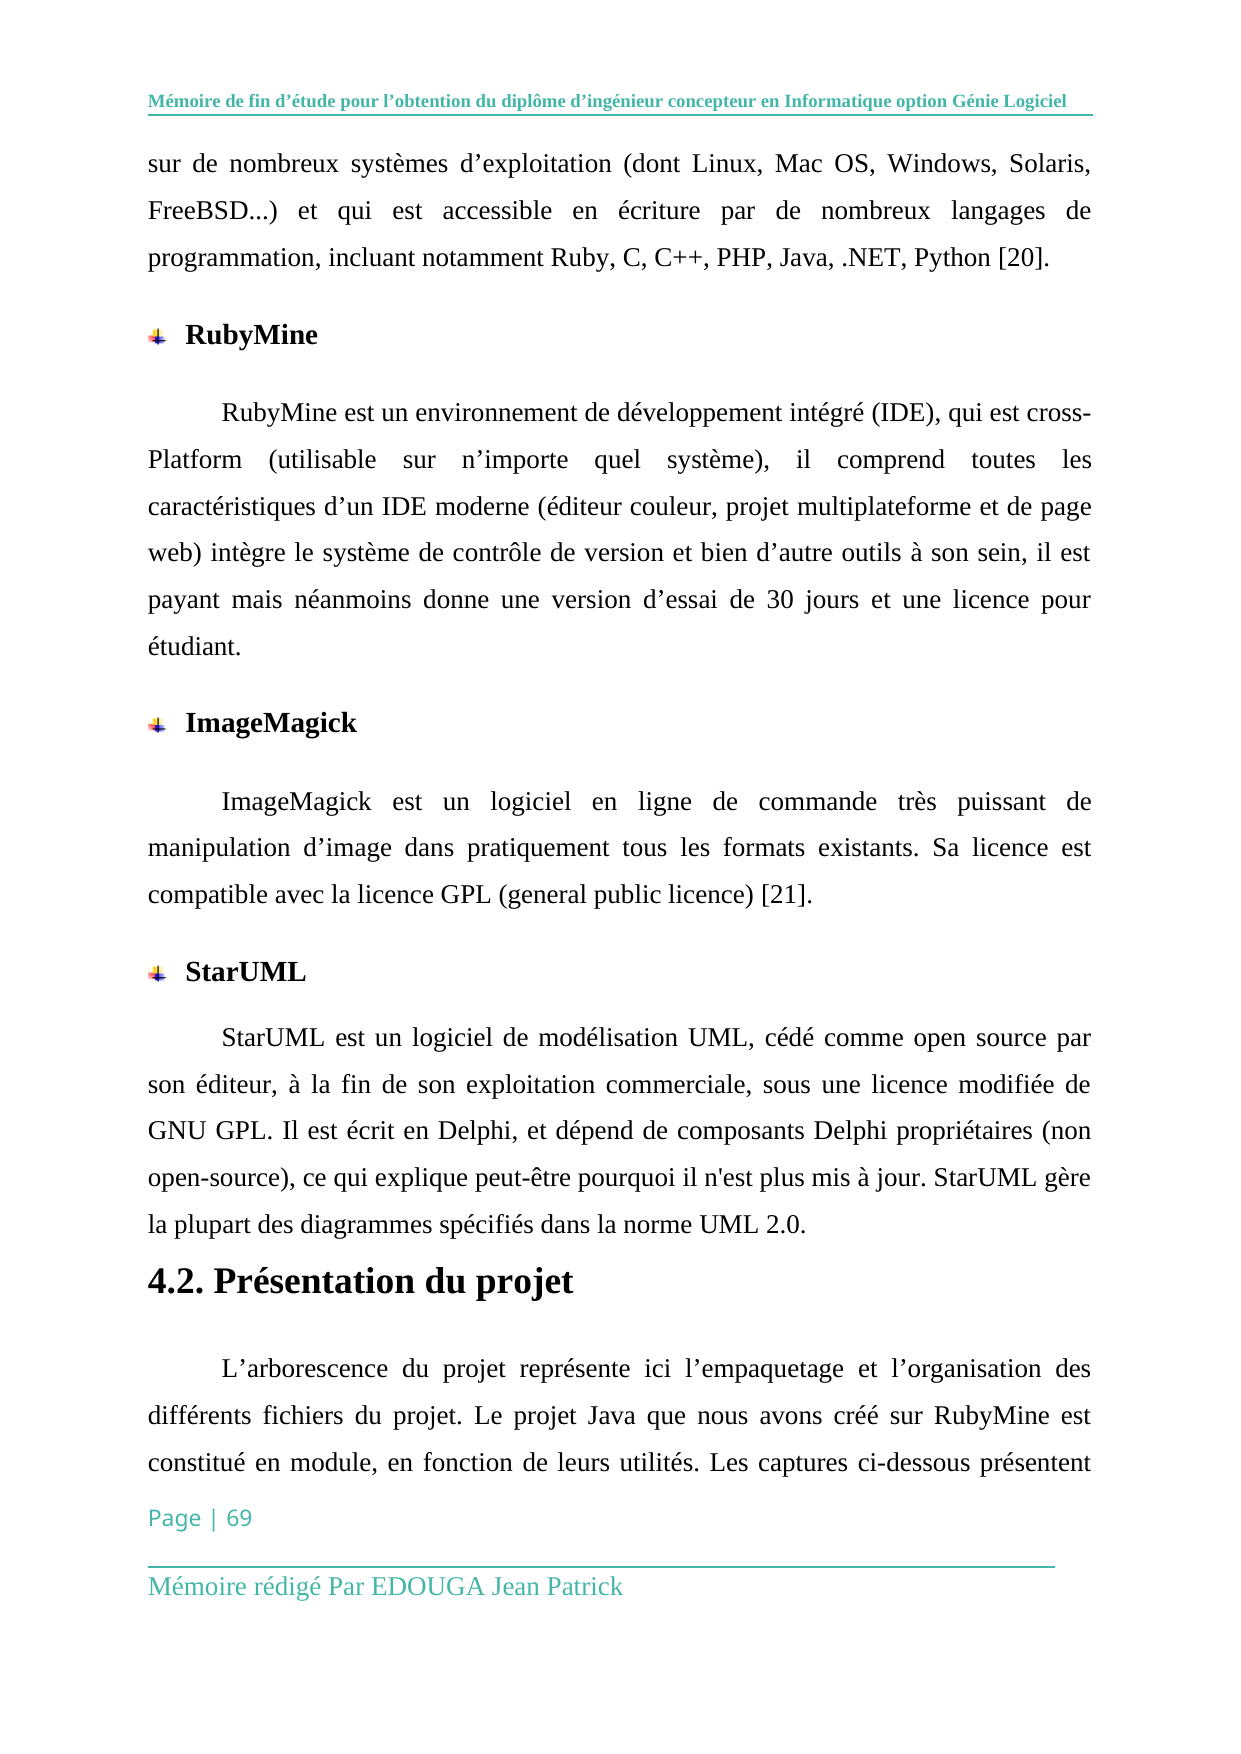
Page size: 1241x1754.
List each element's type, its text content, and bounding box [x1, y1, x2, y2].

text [148, 148, 1093, 272]
text StarUML est un logiciel de modélisation UML, cédé comme open source par son éditeur, à la fin de son exploitation commerciale, sous une licence modifiée de GNU GPL. Il est écrit en Delphi, et dépend de composants Delphi propriétaires (non open-source), ce qui explique peut-être pourquoi il n'est plus mis à jour. StarUML gère la plupart des diagrammes spécifiés dans la norme UML 2.0. [148, 1021, 1093, 1239]
subtitle RubyMine [148, 317, 1093, 350]
subtitle StarUML [148, 954, 1093, 988]
picture [148, 327, 166, 345]
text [148, 1352, 1093, 1477]
text ImageMagick est un logiciel en ligne de commande très puissant de manipulation d’image dans pratiquement tous les formats existants. Sa licence est compatible avec la licence GPL (general public licence). [148, 785, 1093, 909]
text RubyMine est un environnement de développement intégré (IDE), qui est cross-Platform (utilisable sur n’importe quel système), il comprend toutes les caractéristiques d’un IDE moderne (éditeur couleur, projet multiplateforme et de page web) intègre le système de contrôle de version et bien d’autre outils à son sein, il est payant mais néanmoins donne une version d’essai de 30 jours et une licence pour étudiant. [148, 396, 1093, 661]
subtitle ImageMagick [148, 705, 1093, 739]
picture [148, 716, 166, 733]
picture [148, 964, 166, 982]
subtitle 4.2. Présentation du projet [148, 1258, 1093, 1302]
